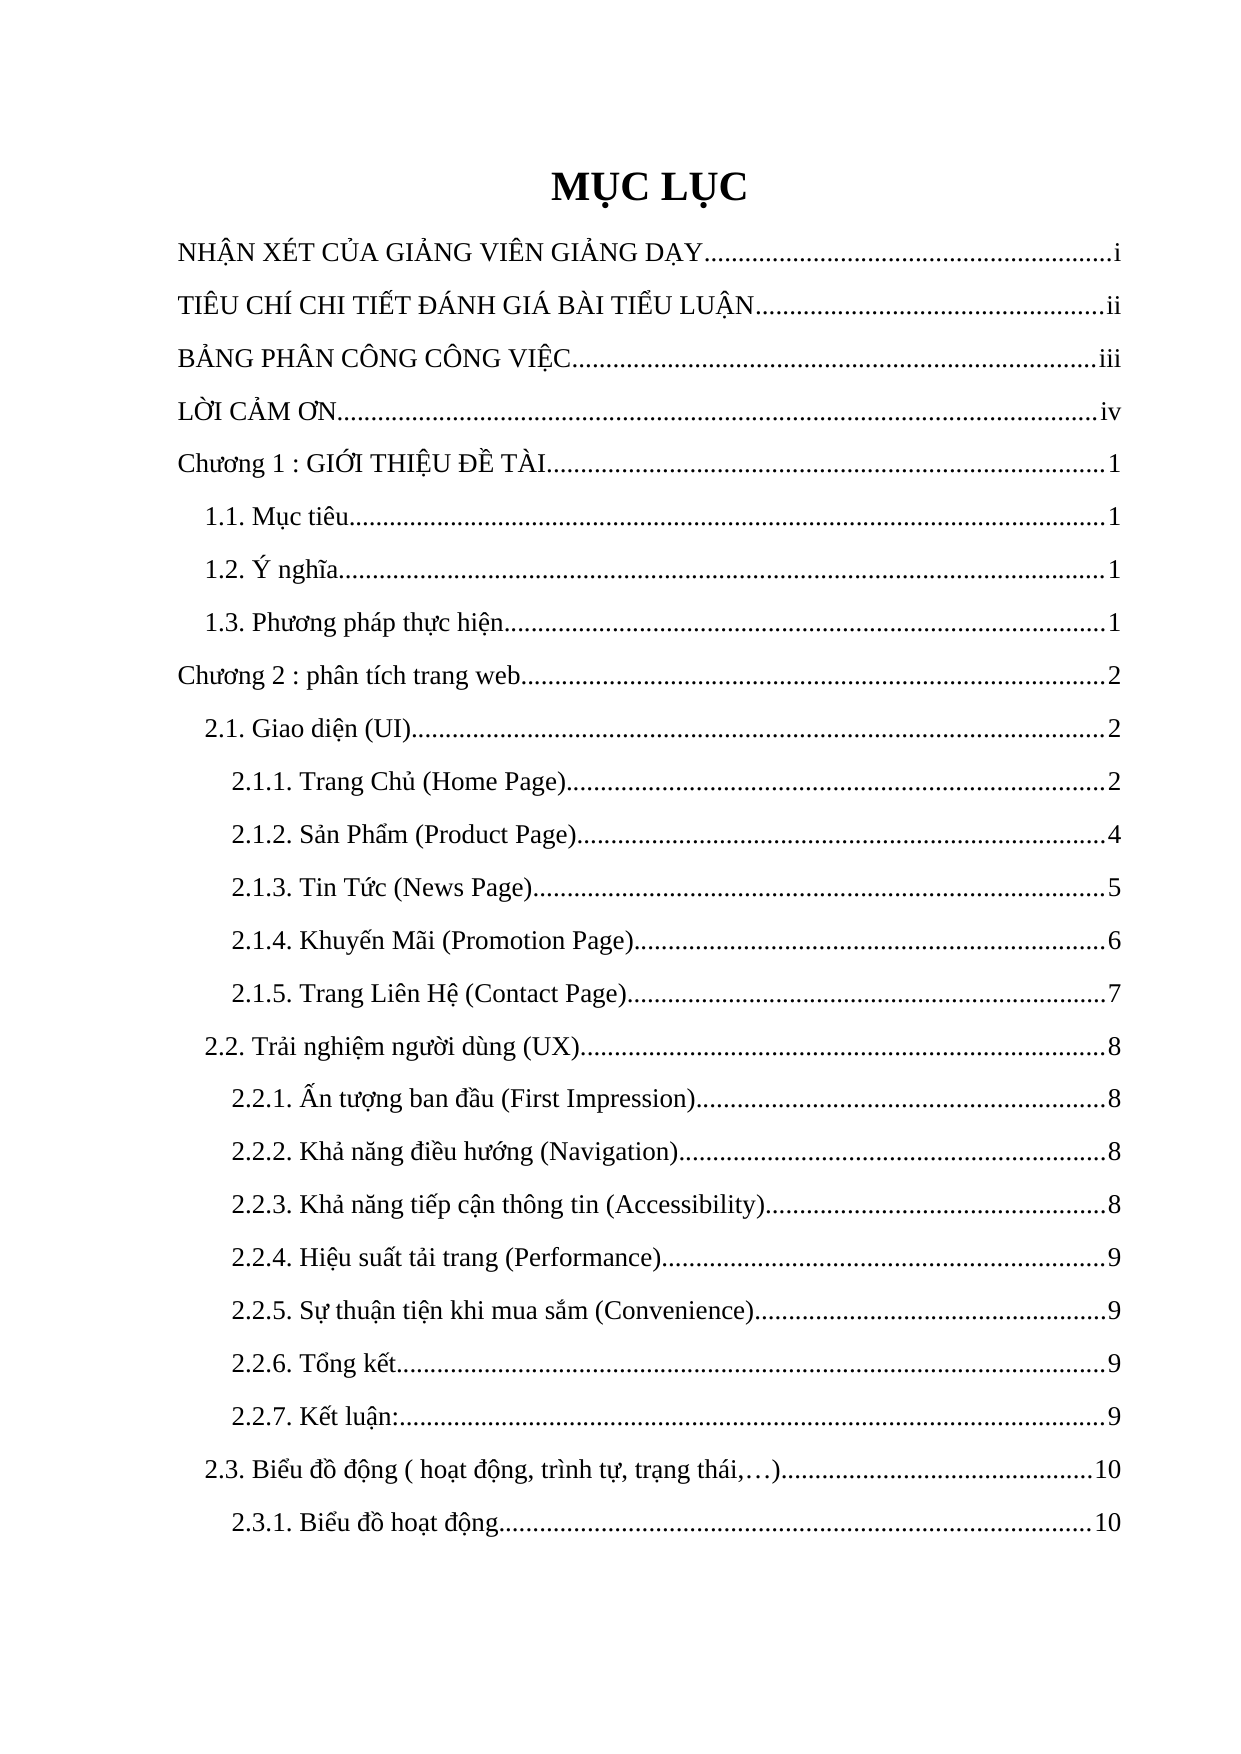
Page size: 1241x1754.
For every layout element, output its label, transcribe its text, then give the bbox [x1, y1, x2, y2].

text 2.1.4. Khuyến Mãi (Promotion Page) 6 [231, 924, 1122, 955]
text 2.2.4. Hiệu suất tải trang (Performance) 9 [231, 1241, 1122, 1272]
text 2.2.3. Khả năng tiếp cận thông tin (Accessibility) 8 [231, 1188, 1122, 1219]
text 2.2.1. Ấn tượng ban đầu (First Impression) 8 [231, 1082, 1122, 1114]
text NHẬN XÉT CỦA GIẢNG VIÊN GIẢNG DẠY i [177, 236, 1122, 267]
text 2.1.1. Trang Chủ (Home Page) 2 [231, 765, 1122, 796]
text 2.2.6. Tổng kết 9 [231, 1347, 1122, 1378]
text 2.1. Giao diện (UI) 2 [204, 712, 1122, 743]
text TIÊU CHÍ CHI TIẾT ĐÁNH GIÁ BÀI TIỂU LUẬN ii [177, 289, 1122, 320]
text 1.1. Mục tiêu. 1 [204, 500, 1122, 532]
text Chương 2 : phân tích trang web. 2 [177, 659, 1122, 690]
text MỤC LỤC [177, 161, 1122, 209]
text 2.3.1. Biểu đồ hoạt động. 10 [231, 1506, 1122, 1537]
text 2.2.5. Sự thuận tiện khi mua sắm (Convenience) 9 [231, 1294, 1122, 1325]
text 2.1.5. Trang Liên Hệ (Contact Page) 7 [231, 977, 1122, 1008]
text Chương 1 : GIỚI THIỆU ĐỀ TÀI. 1 [177, 447, 1122, 479]
text BẢNG PHÂN CÔNG CÔNG VIỆC iii [177, 342, 1122, 373]
text 2.2.7. Kết luận: 9 [231, 1400, 1122, 1431]
text 1.3. Phương pháp thực hiện 1 [204, 606, 1122, 637]
text LỜI CẢM ƠN iv [177, 394, 1122, 426]
text 2.2. Trải nghiệm người dùng (UX). 8 [204, 1029, 1122, 1061]
text 2.3. Biểu đồ động ( hoạt động, trình tự, trạng thái,…) 10 [204, 1453, 1122, 1484]
text 2.1.3. Tin Tức (News Page) 5 [231, 871, 1122, 902]
text 2.1.2. Sản Phẩm (Product Page) 4 [231, 818, 1122, 849]
text 2.2.2. Khả năng điều hướng (Navigation) 8 [231, 1135, 1122, 1167]
text 1.2. Ý nghĩa 1 [204, 553, 1122, 584]
